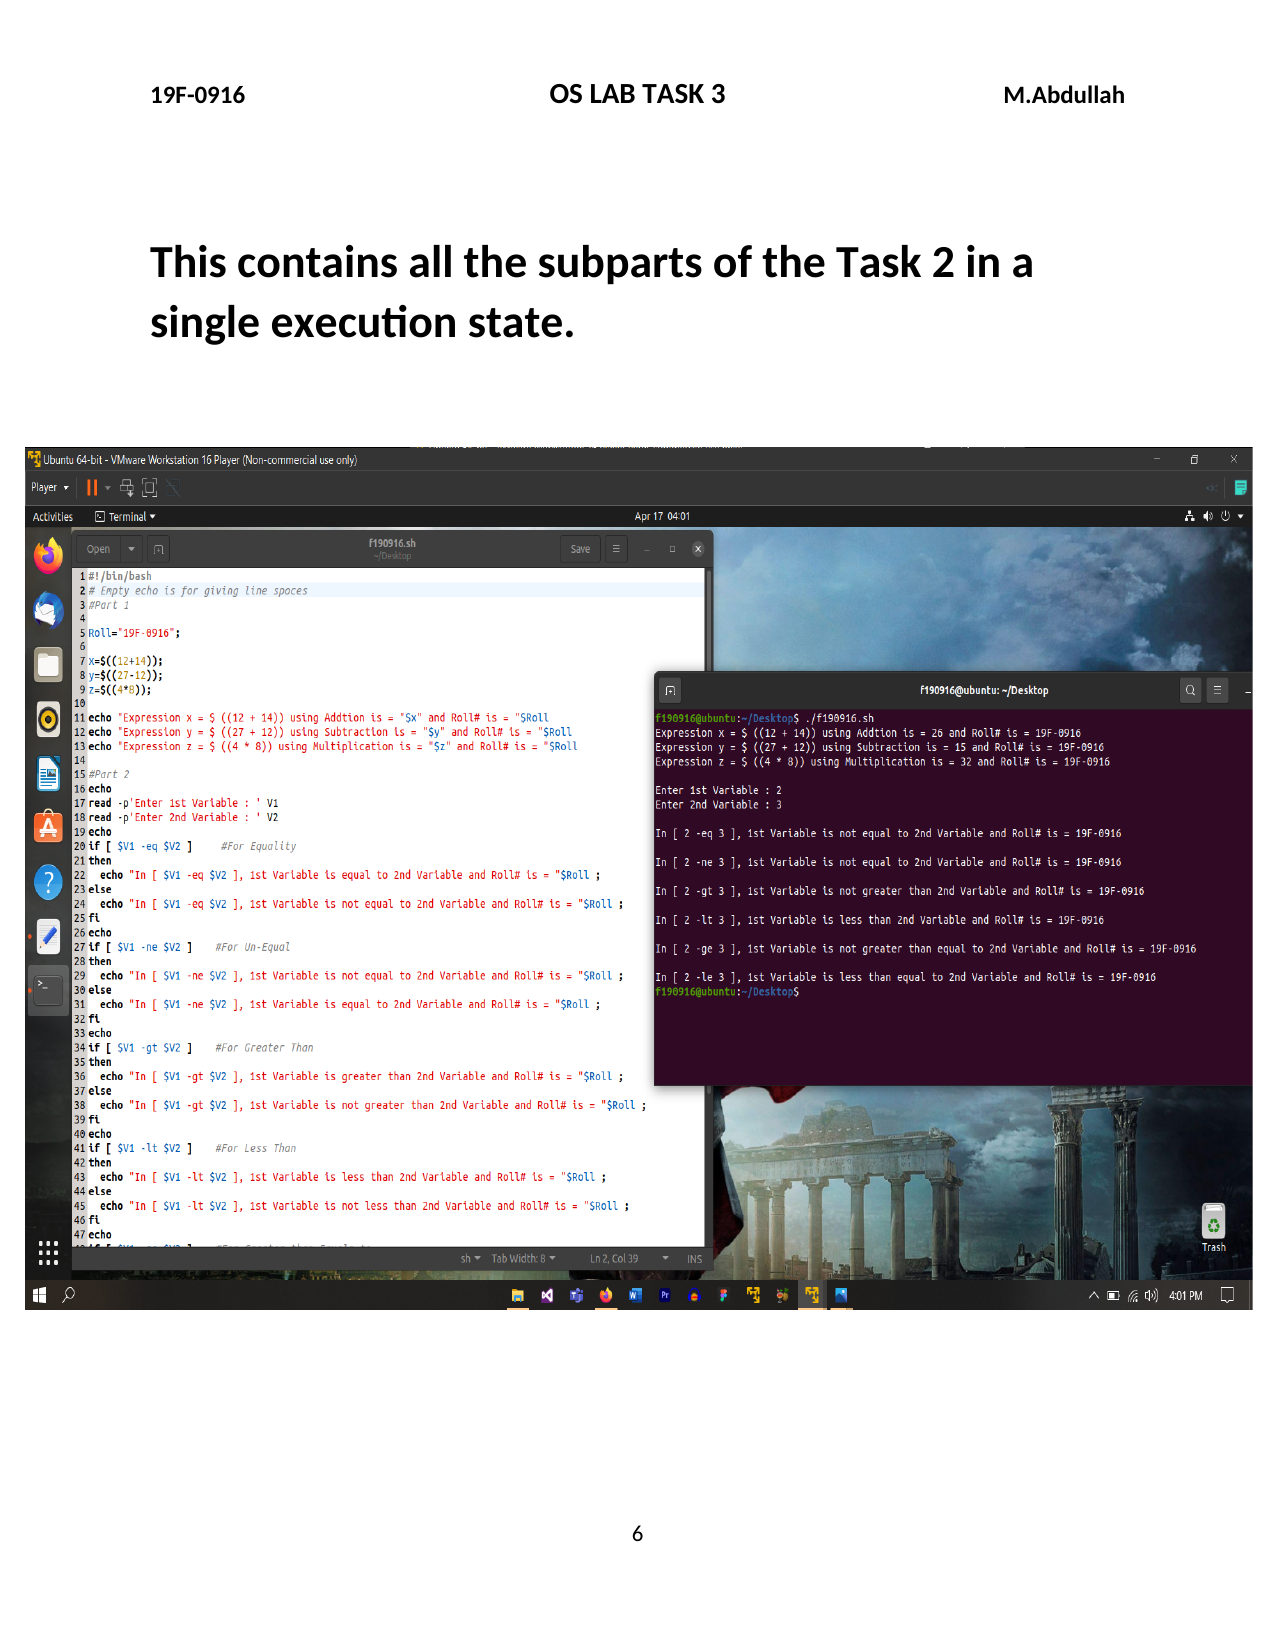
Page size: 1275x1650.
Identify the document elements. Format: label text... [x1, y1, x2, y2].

picture [25, 447, 1253, 1310]
text This contains all the subparts of the Task 2 in a single execution state. [150, 232, 1125, 349]
